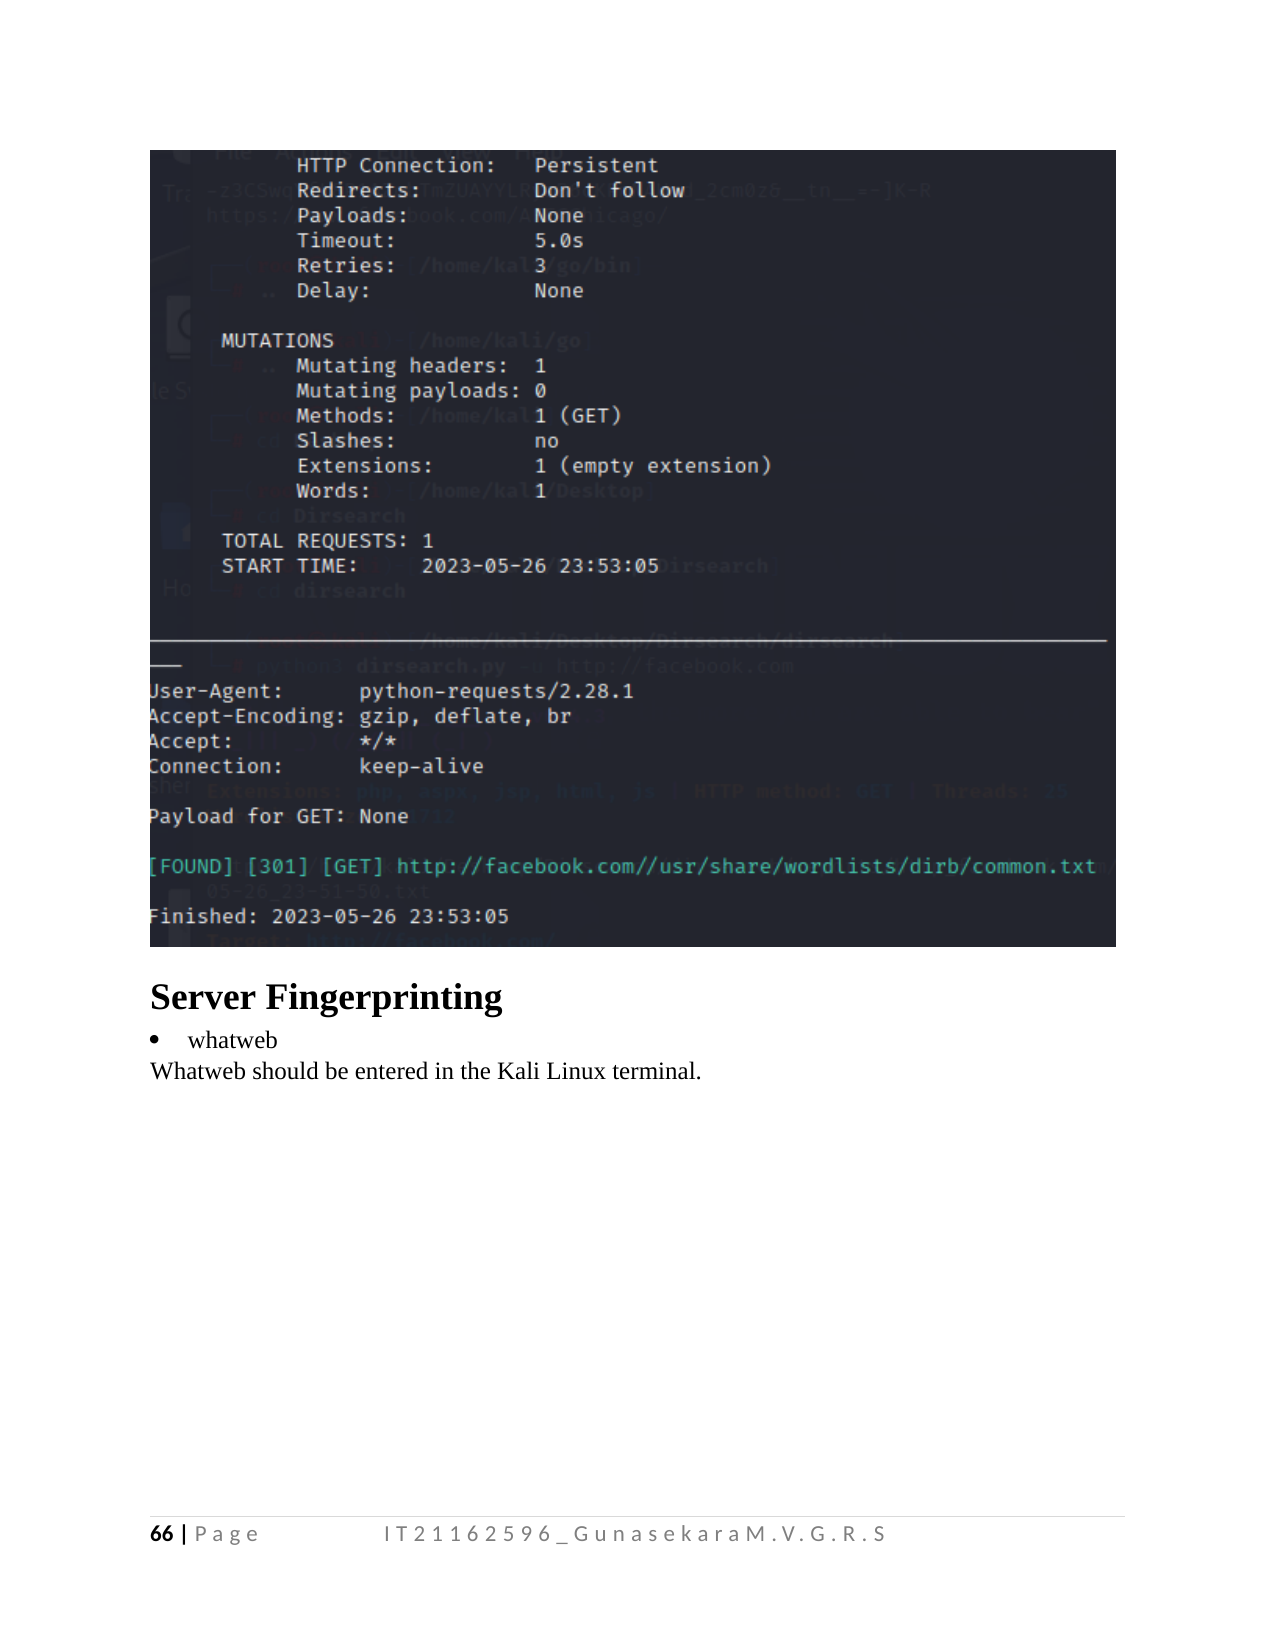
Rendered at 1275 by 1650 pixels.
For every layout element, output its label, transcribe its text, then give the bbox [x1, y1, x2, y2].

subtitle whatweb [150, 1025, 1125, 1054]
subtitle Server Fingerprinting [150, 974, 1125, 1017]
text Whatweb should be entered in the Kali Linux terminal. [150, 1056, 1125, 1085]
picture [150, 150, 1116, 947]
